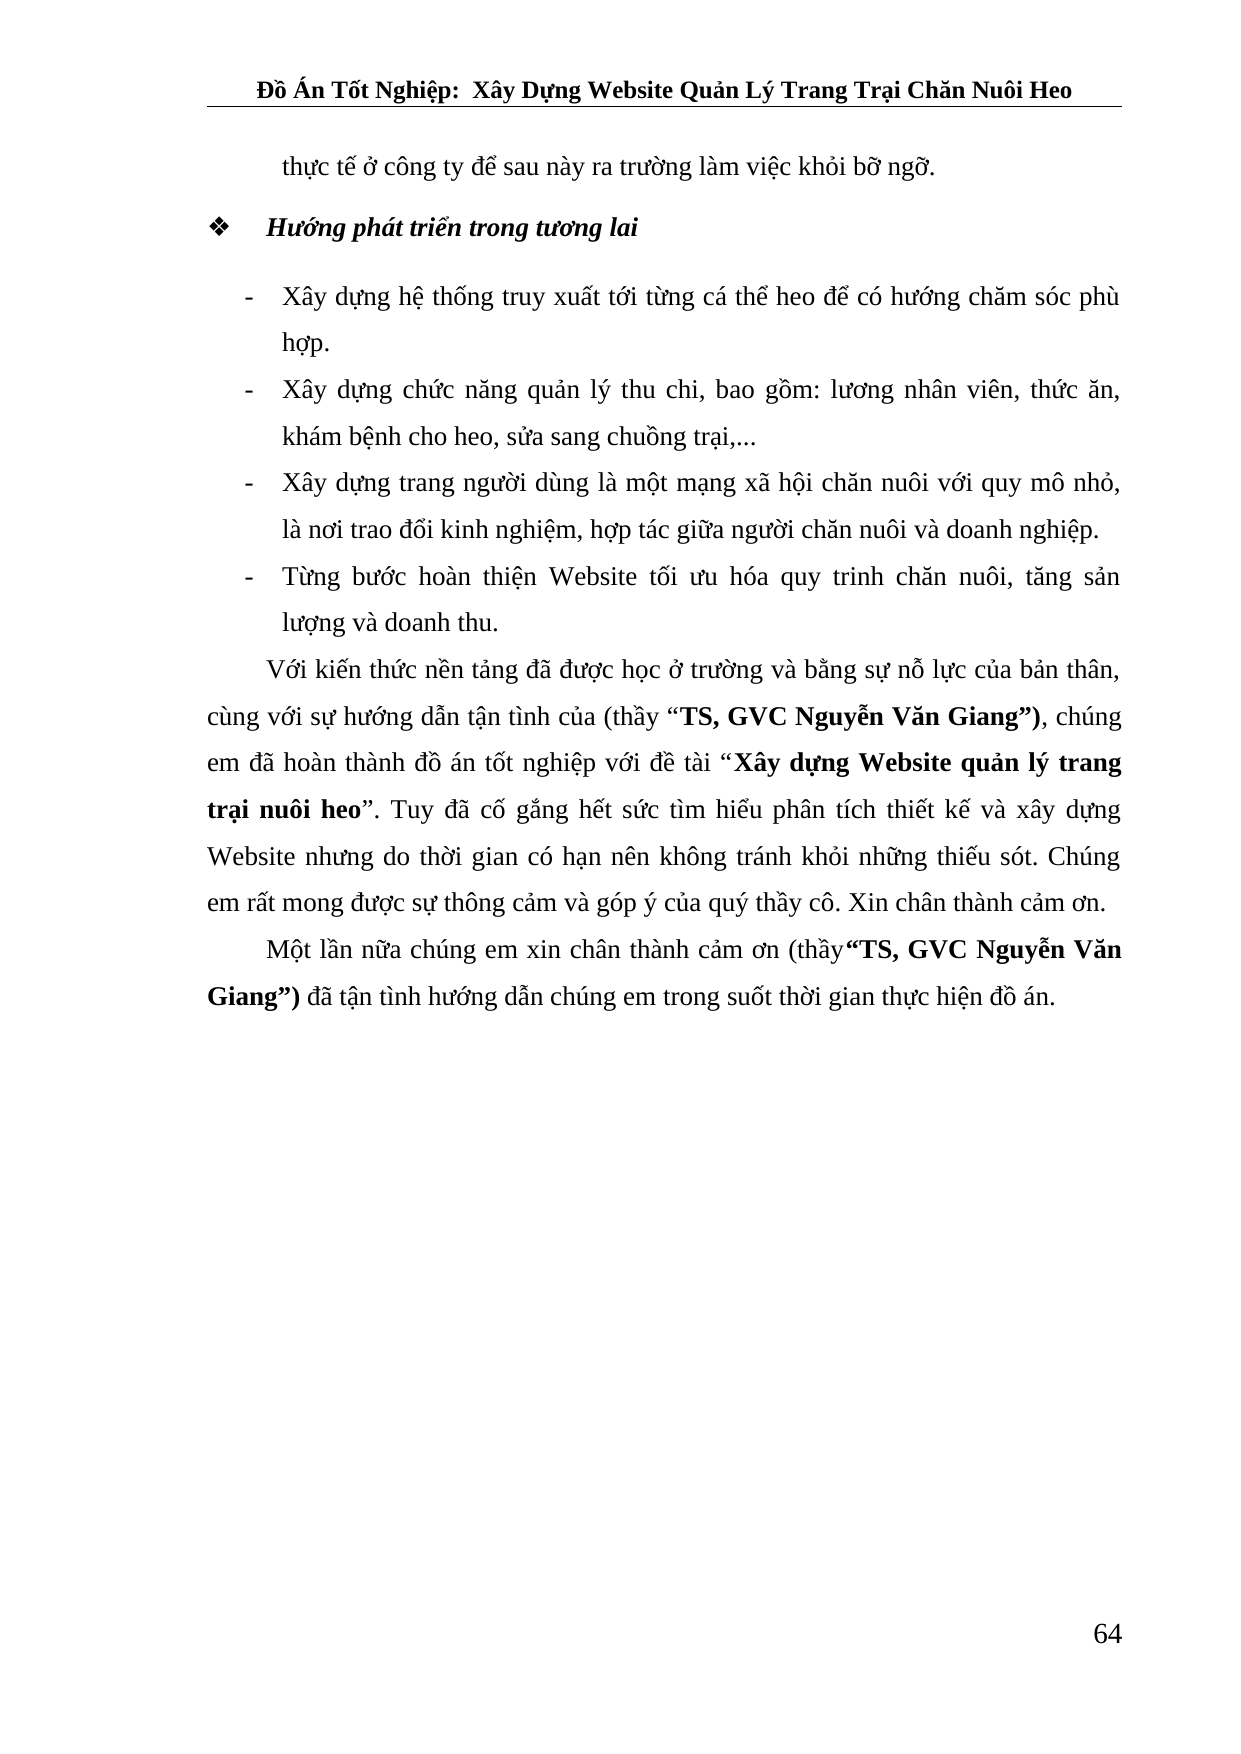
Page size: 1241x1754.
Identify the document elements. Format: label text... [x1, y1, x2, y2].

list Xây dựng chức năng quản lý thu chi, bao gồm: lương nhân viên, thức ăn, khám bệnh cho heo, sửa sang chuồng trại,... [244, 373, 1122, 451]
list Hướng phát triển trong tương lai [207, 197, 1122, 252]
list Xây dựng hệ thống truy xuất tới từng cá thể heo để có hướng chăm sóc phù hợp. [244, 280, 1122, 358]
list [244, 150, 1122, 181]
list Xây dựng trang người dùng là một mạng xã hội chăn nuôi với quy mô nhỏ, là nơi trao đổi kinh nghiệm, hợp tác giữa người chăn nuôi và doanh nghiệp. [244, 467, 1122, 544]
list Từng bước hoàn thiện Website tối ưu hóa quy trinh chăn nuôi, tăng sản lượng và doanh thu. [244, 560, 1122, 638]
text Một lần nữa chúng em xin chân thành cảm ơn (thầy“TS, GVC Nguyễn Văn Giang”) đã tận tình hướng dẫn chúng em trong suốt thời gian thực hiện đồ án. [207, 933, 1122, 1011]
text Với kiến thức nền tảng đã được học ở trường và bằng sự nỗ lực của bản thân, cùng với sự hướng dẫn tận tình của (thầy “TS, GVC Nguyễn Văn Giang”), chúng em đã hoàn thành đồ án tốt nghiệp với đề tài “Xây dựng Website quản lý trang trại nuôi heo”. Tuy đã cố gắng hết sức tìm hiểu phân tích thiết kế và xây dựng Website nhưng do thời gian có hạn nên không tránh khỏi những thiếu sót. Chúng em rất mong được sự thông cảm và góp ý của quý thầy cô. Xin chân thành cảm ơn. [207, 653, 1122, 918]
